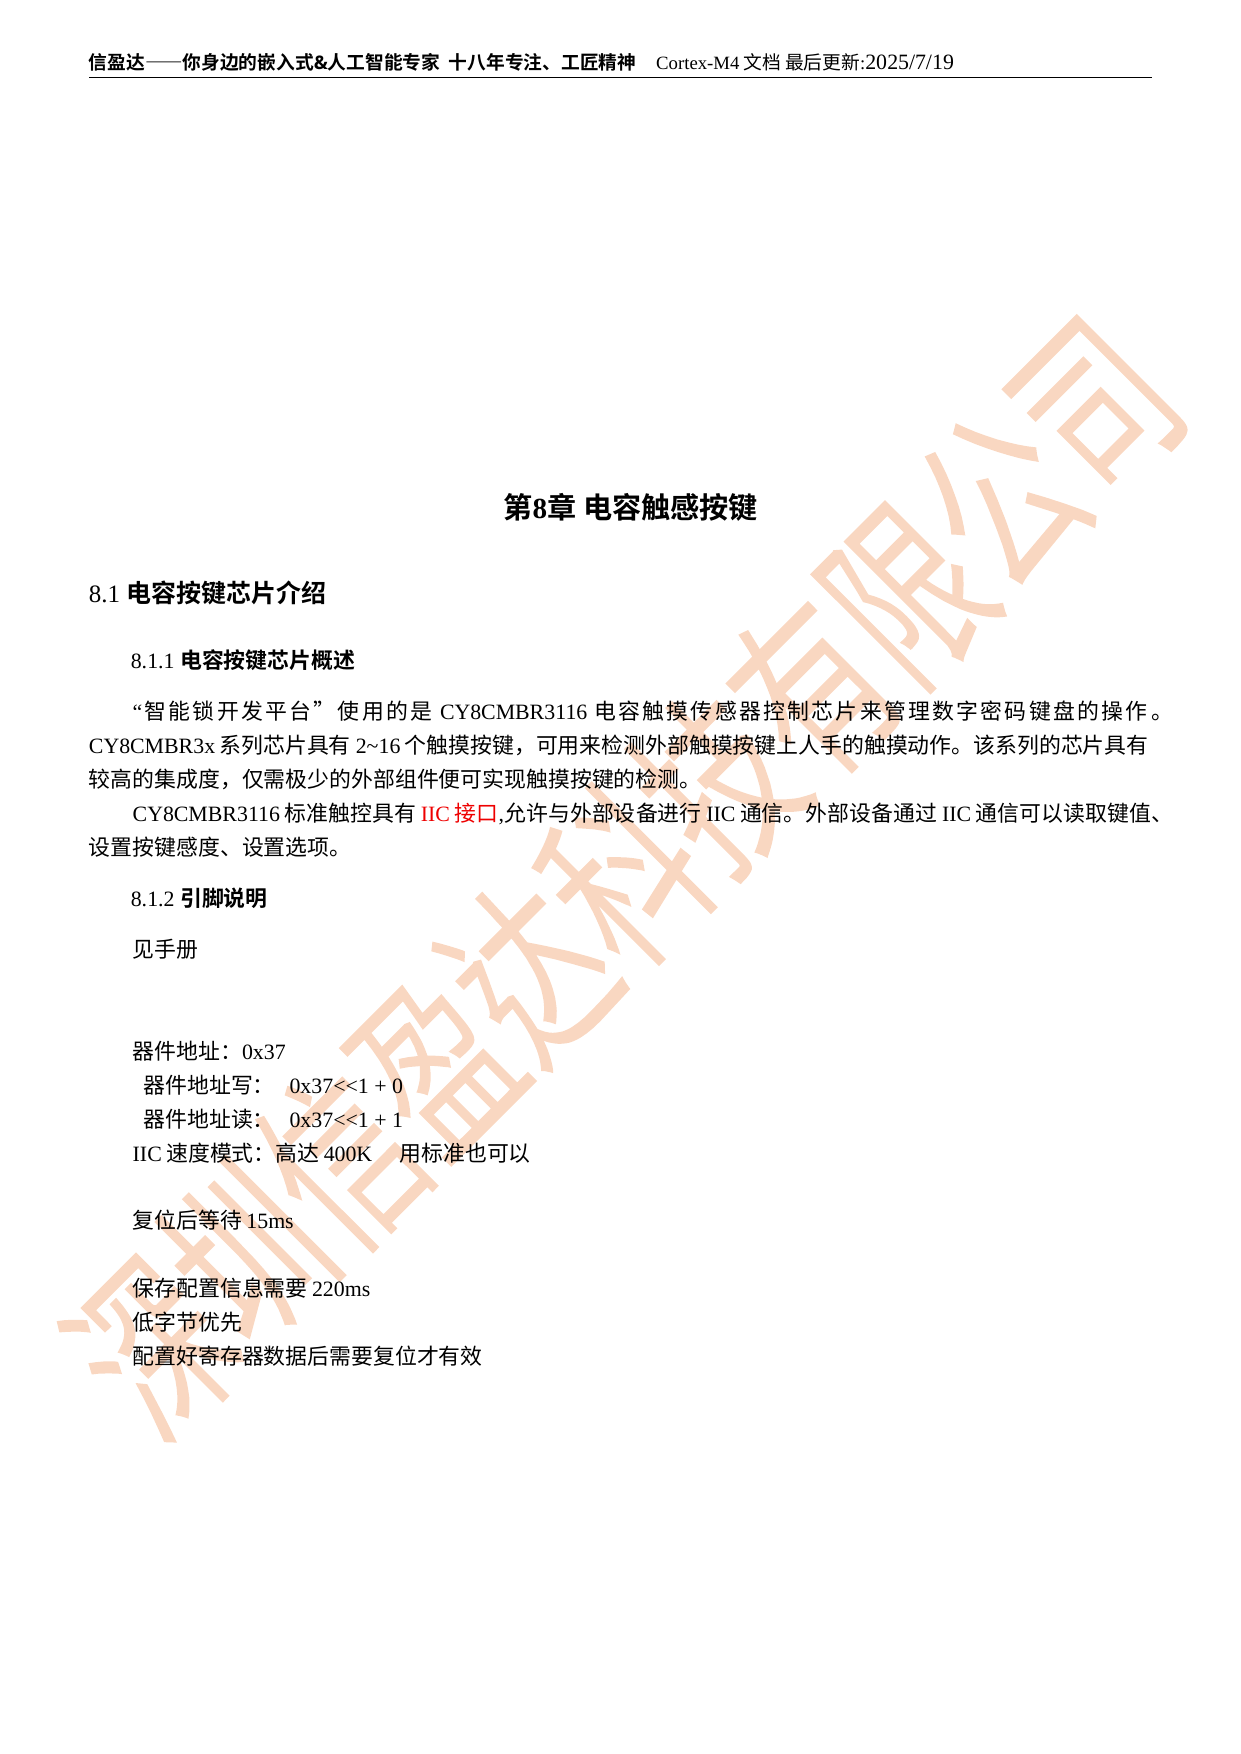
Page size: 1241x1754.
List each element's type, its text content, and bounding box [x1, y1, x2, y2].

text 器件地址：0x37 [89, 1033, 1152, 1067]
text 低字节优先 [89, 1304, 1152, 1338]
subtitle 引脚说明 [89, 880, 1152, 914]
text CY8CMBR3116标准触控具有IIC接口,允许与外部设备进行IIC通信。外部设备通过IIC通信可以读取键值、设置按键感度、设置选项。 [89, 795, 1152, 863]
text IIC速度模式：高达400K 用标准也可以 [89, 1134, 1152, 1168]
text 器件地址读： 0x37<<1 + 1 [89, 1101, 1152, 1134]
subtitle 电容按键芯片概述 [89, 642, 1152, 676]
subtitle 电容触感按键 [89, 472, 1152, 540]
text 器件地址写： 0x37<<1 + 0 [89, 1067, 1152, 1101]
text 配置好寄存器数据后需要复位才有效 [89, 1338, 1152, 1372]
subtitle 电容按键芯片介绍 [89, 557, 1152, 625]
text 保存配置信息需要220ms [89, 1270, 1152, 1304]
text 复位后等待15ms [89, 1202, 1152, 1236]
text 见手册 [89, 931, 1152, 965]
text “智能锁开发平台”使用的是CY8CMBR3116电容触摸传感器控制芯片来管理数字密码键盘的操作。CY8CMBR3x系列芯片具有2~16个触摸按键，可用来检测外部触摸按键上人手的触摸动作。该系列的芯片具有较高的集成度，仅需极少的外部组件便可实现触摸按键的检测。 [89, 693, 1152, 795]
